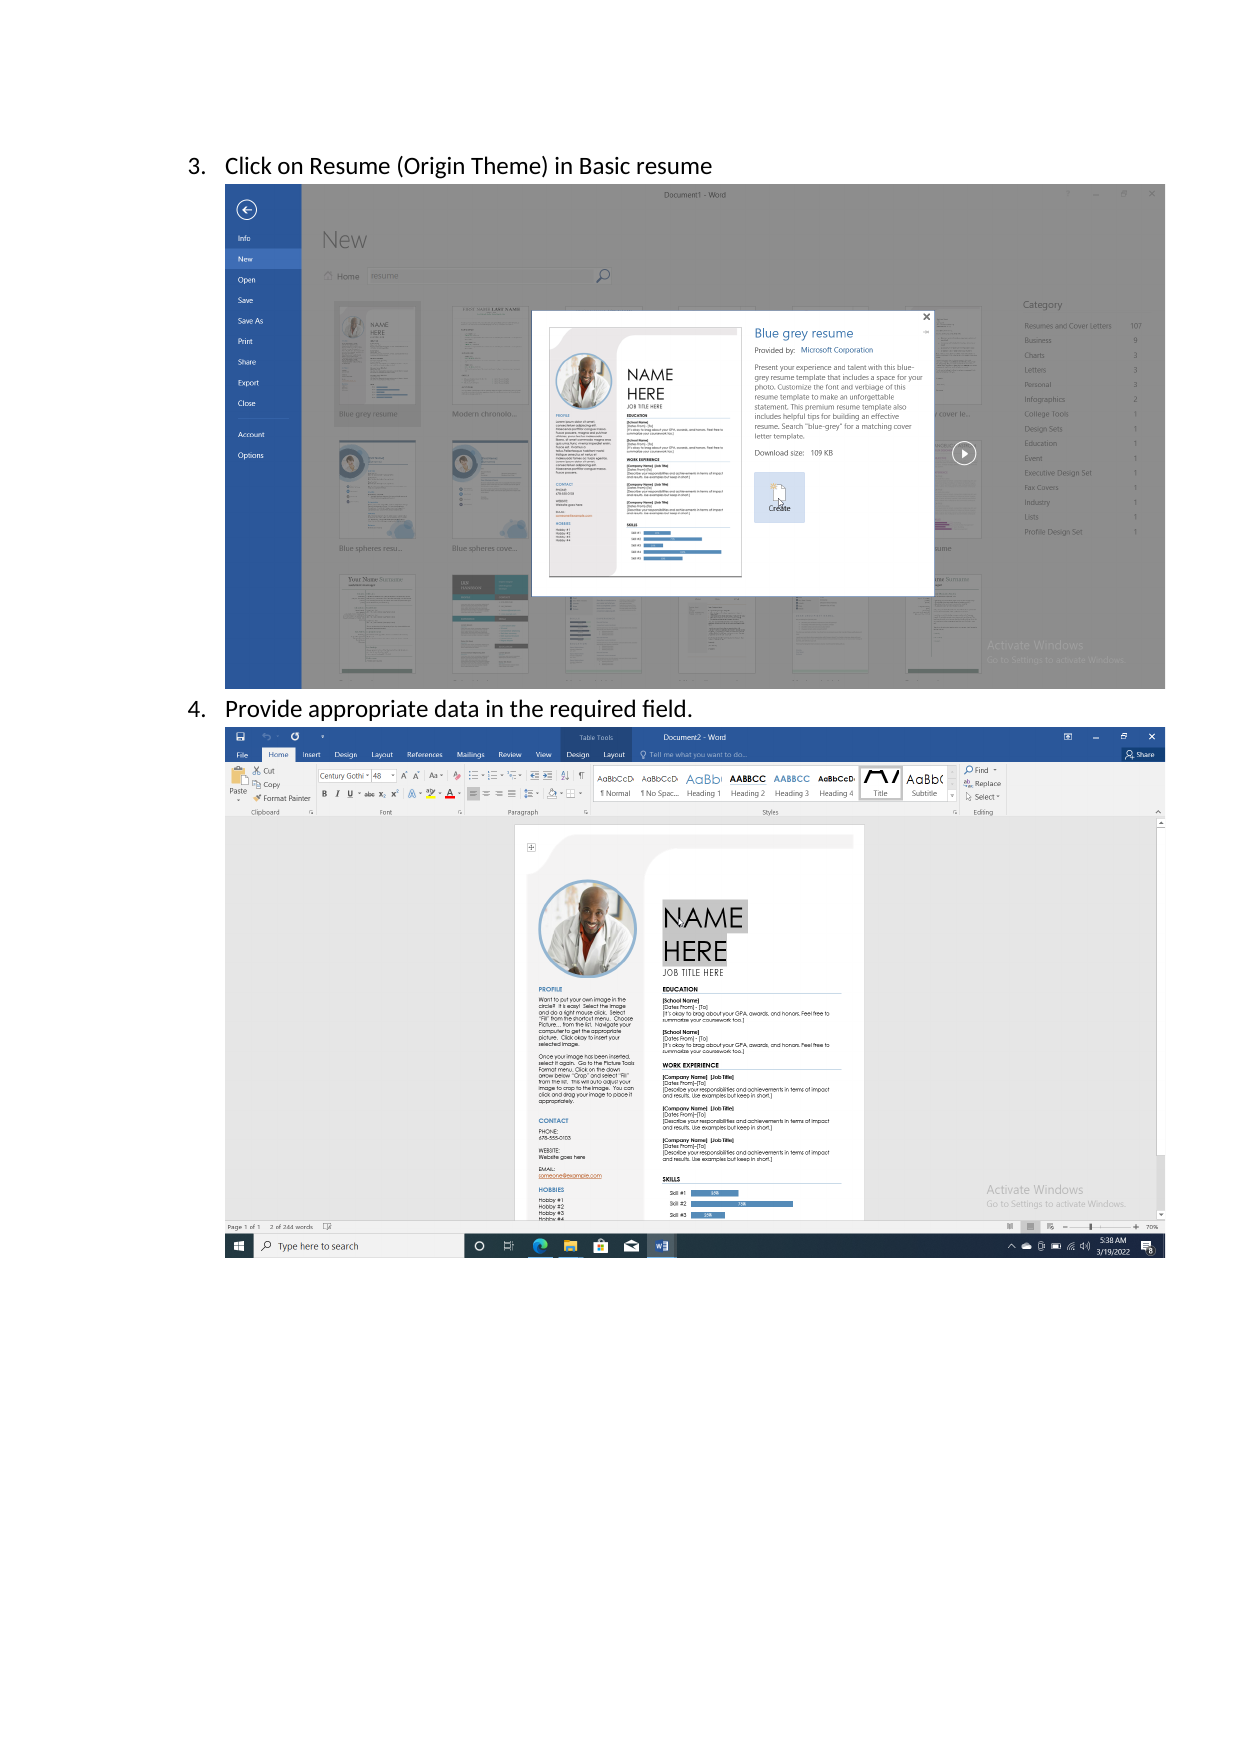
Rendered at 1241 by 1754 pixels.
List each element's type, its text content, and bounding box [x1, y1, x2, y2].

picture [225, 727, 1166, 1258]
picture [225, 184, 1166, 689]
